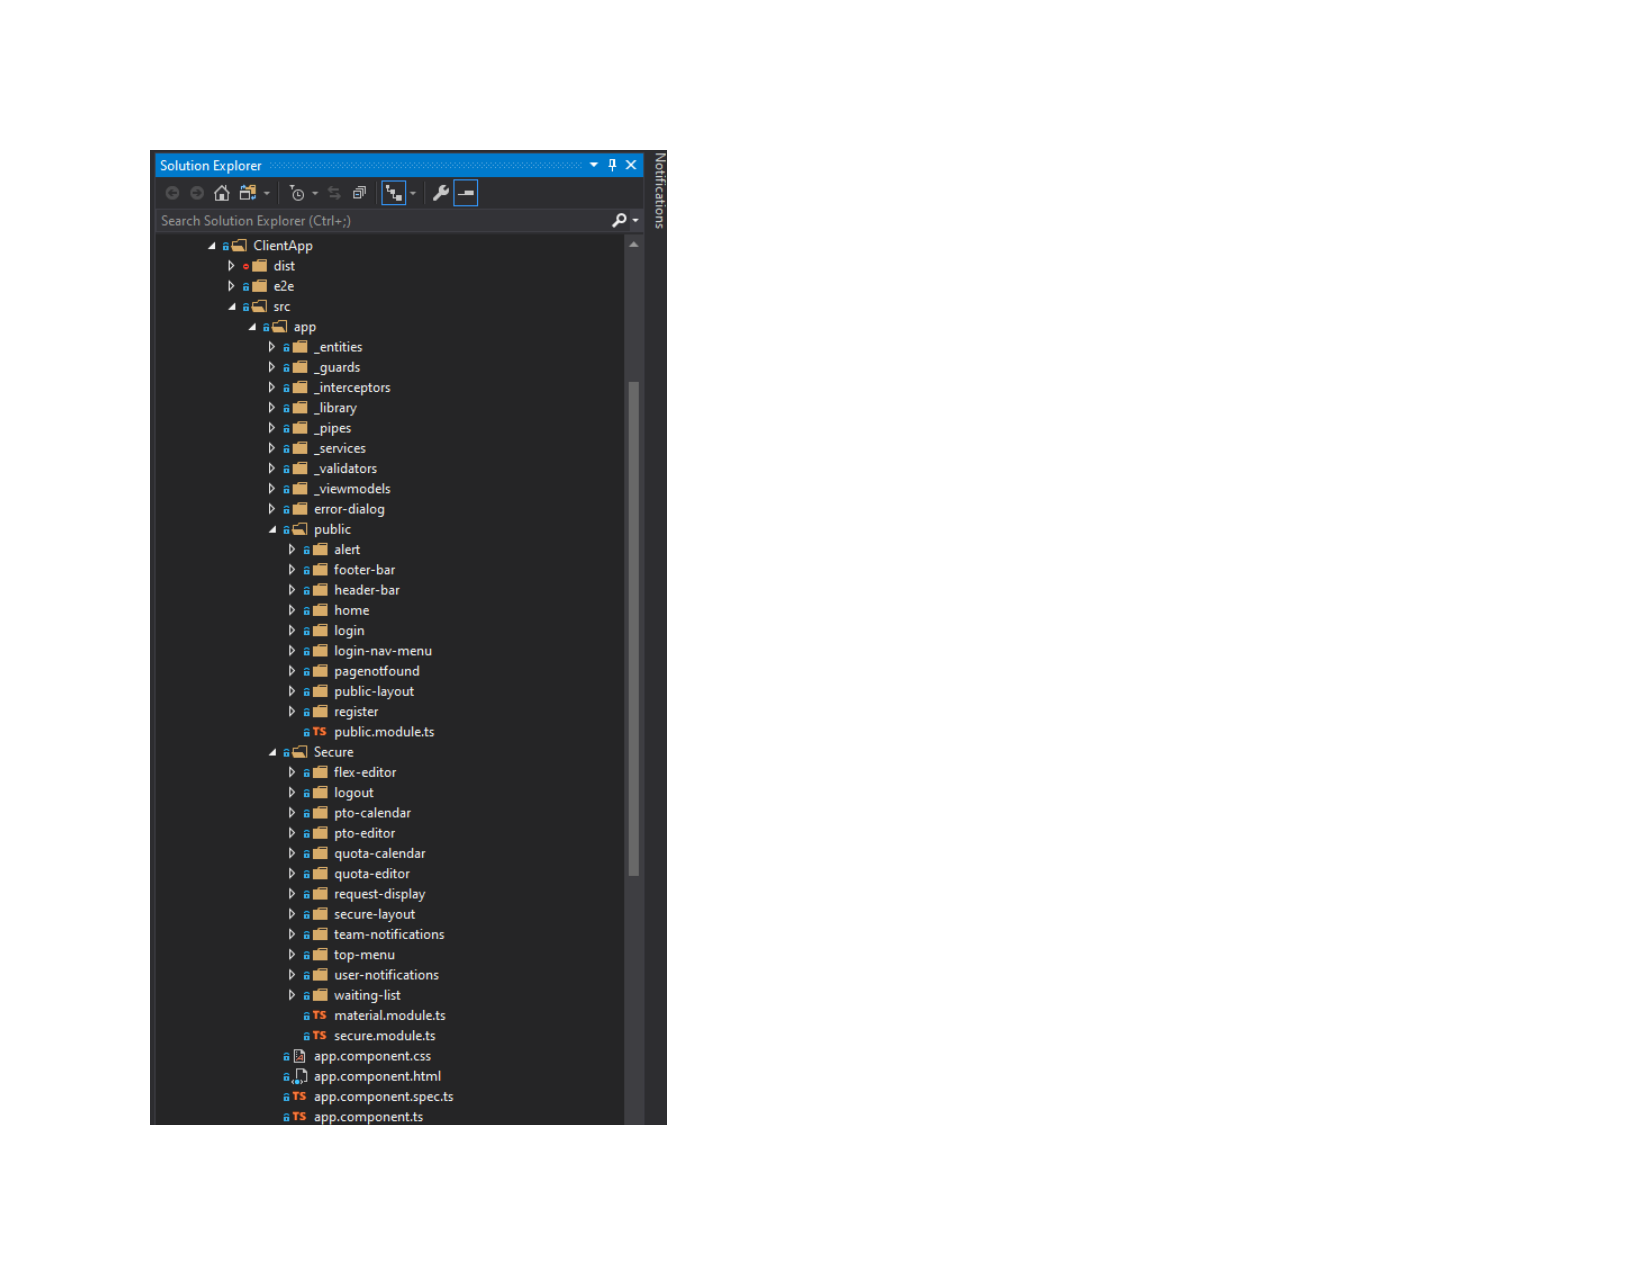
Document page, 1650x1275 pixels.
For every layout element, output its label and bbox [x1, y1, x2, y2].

picture [150, 150, 667, 1125]
